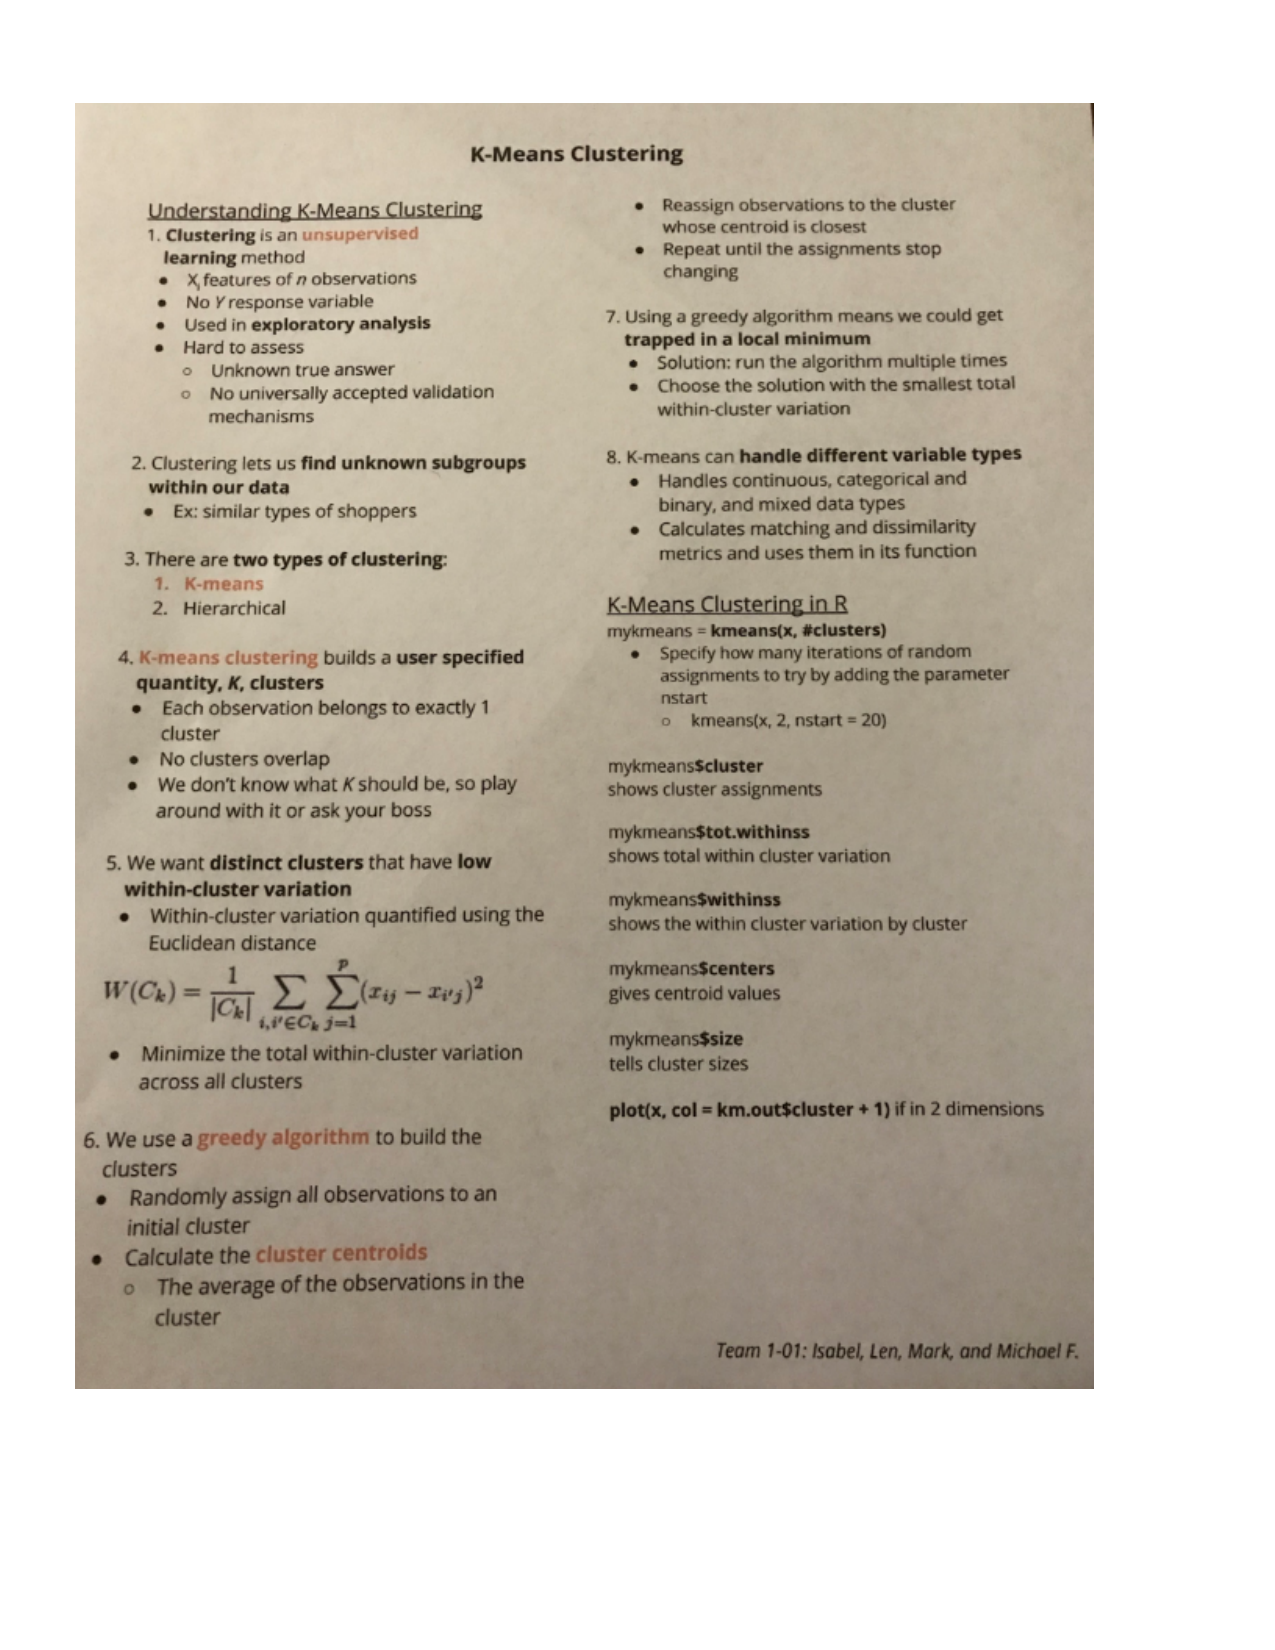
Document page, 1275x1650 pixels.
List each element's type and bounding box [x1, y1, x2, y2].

picture [75, 103, 1094, 1389]
